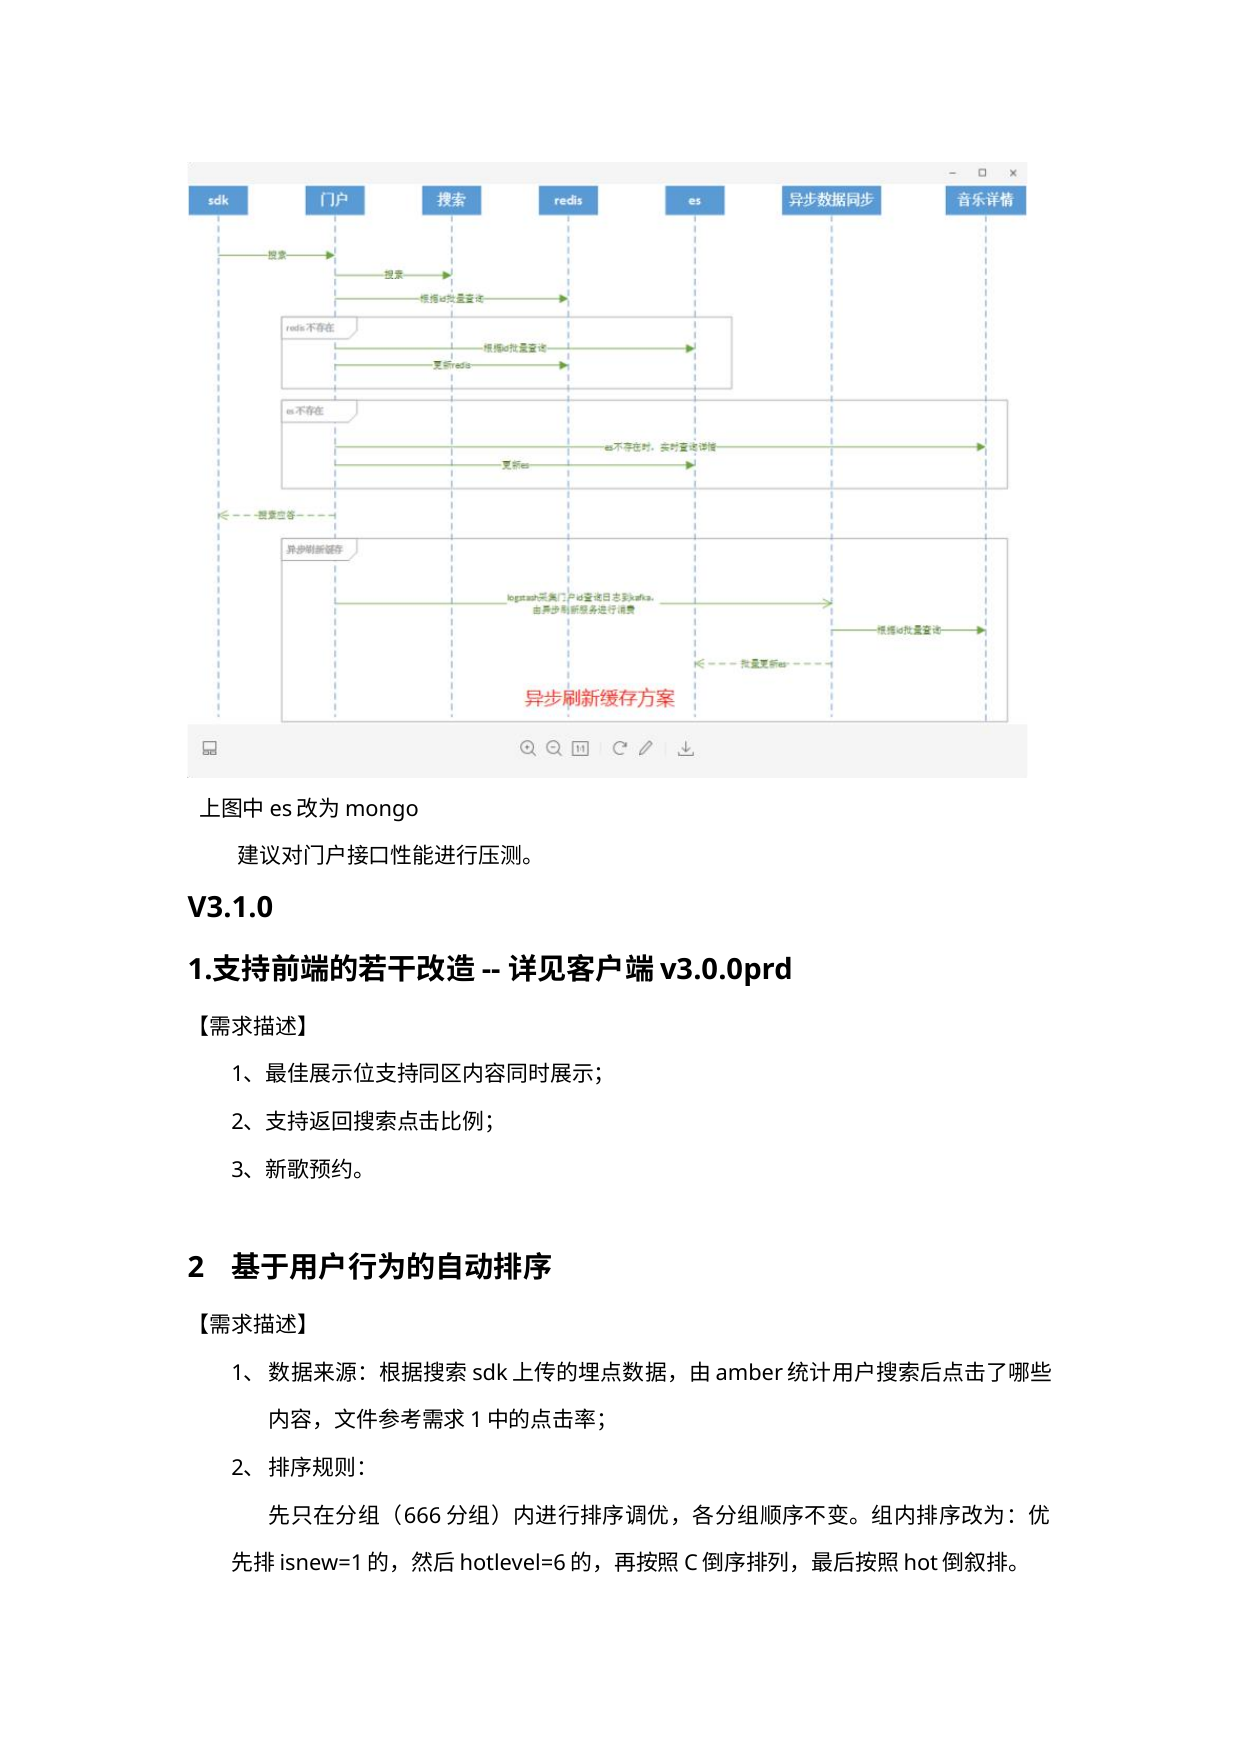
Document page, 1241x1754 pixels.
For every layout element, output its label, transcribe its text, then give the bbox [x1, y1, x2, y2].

list 排序规则： [231, 1450, 1053, 1482]
text 【需求描述】 [187, 1307, 1053, 1339]
text 上图中 es改为mongo [187, 791, 1053, 822]
list 2、支持返回搜索点击比例； [187, 1104, 1053, 1136]
subtitle 1.支持前端的若干改造 -- 详见客户端v3.0.0prd [187, 945, 1053, 988]
subtitle V3.1.0 [187, 886, 1053, 926]
text 【需求描述】 [187, 1009, 1053, 1041]
text 先只在分组（666分组）内进行排序调优，各分组顺序不变。组内排序改为：优先排isnew=1的，然后hotlevel=6的，再按照C倒序排列，最后按照hot倒叙排。 [231, 1498, 1053, 1577]
text 建议对门户接口性能进行压测。 [187, 838, 1053, 870]
list 3、新歌预约。 [187, 1152, 1053, 1183]
picture [187, 162, 1028, 778]
list 数据来源：根据搜索sdk上传的埋点数据，由amber统计用户搜索后点击了哪些内容，文件参考需求1中的点击率； [231, 1355, 1053, 1434]
list 1、最佳展示位支持同区内容同时展示； [187, 1056, 1053, 1088]
subtitle 基于用户行为的自动排序 [187, 1244, 1053, 1286]
